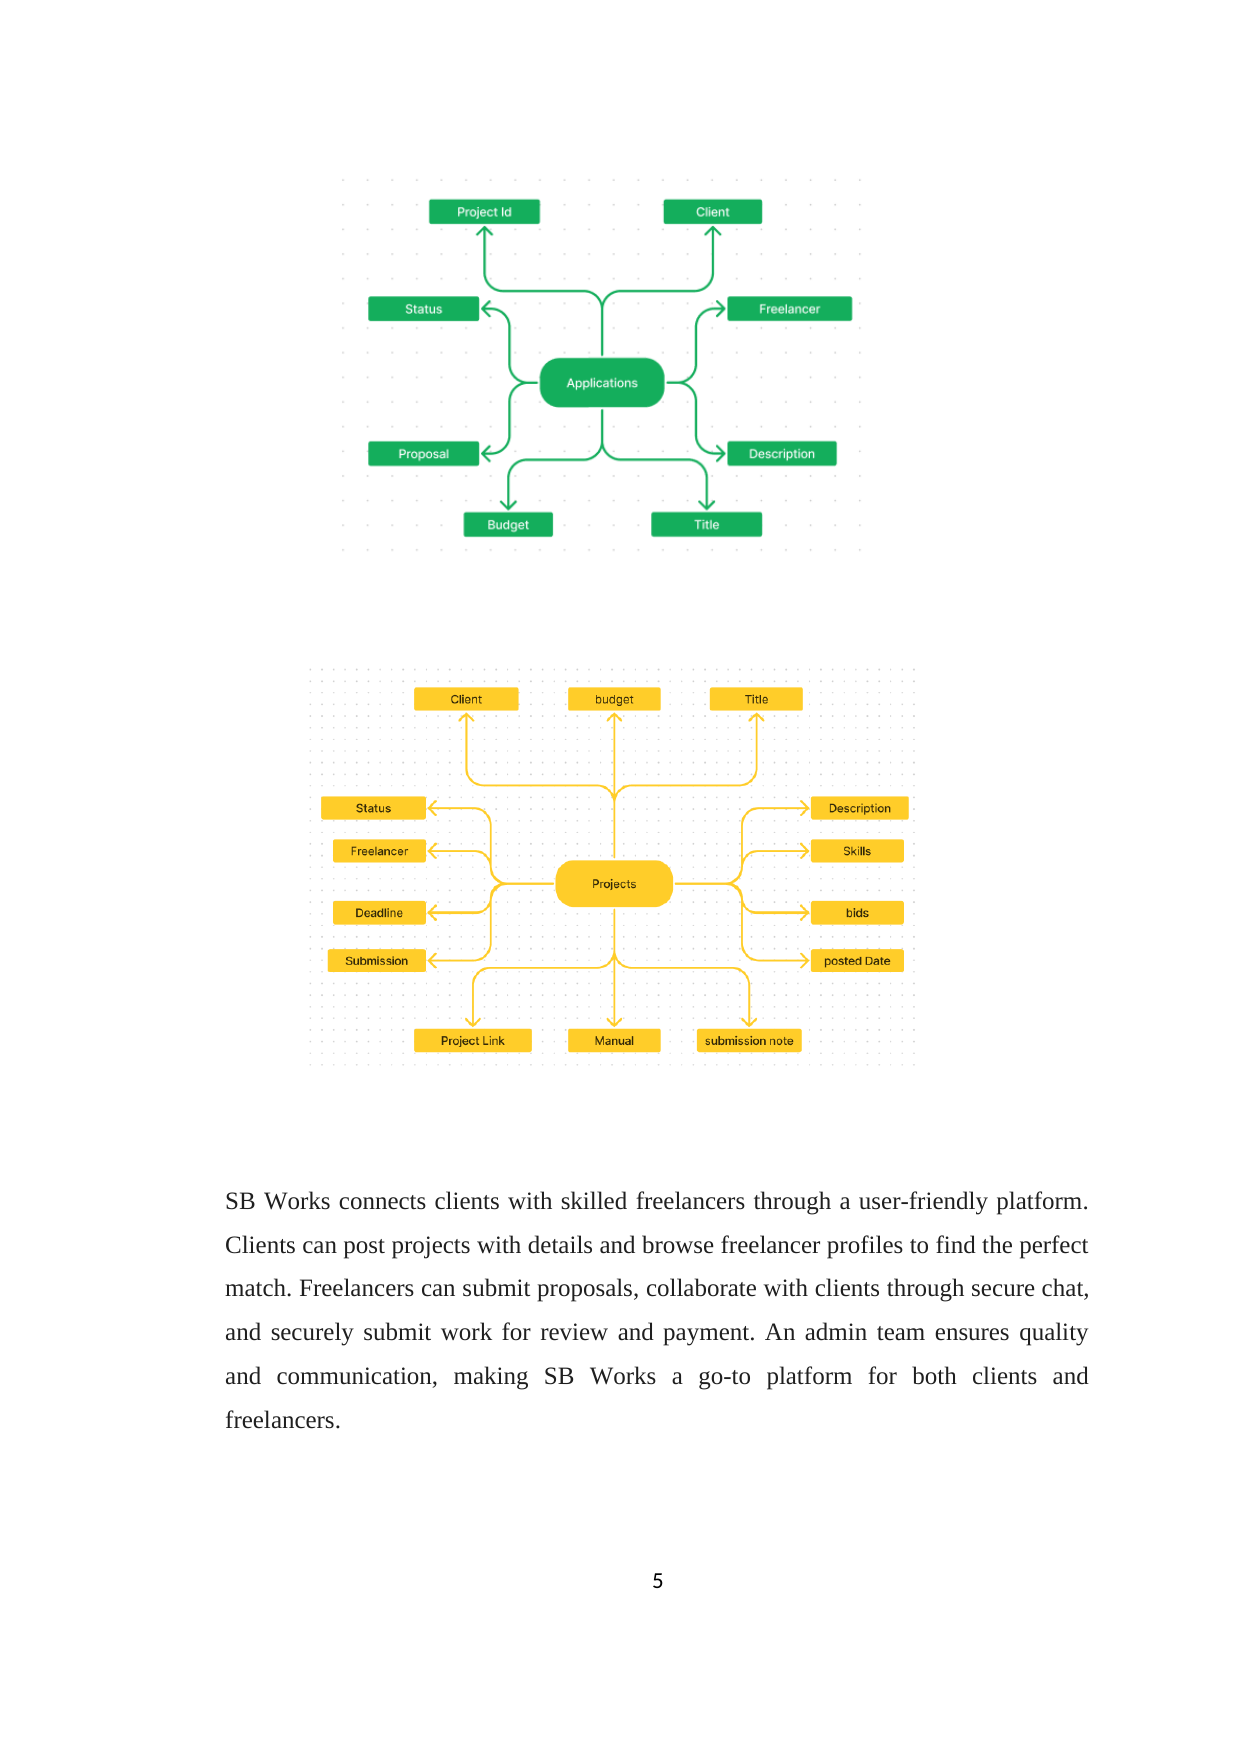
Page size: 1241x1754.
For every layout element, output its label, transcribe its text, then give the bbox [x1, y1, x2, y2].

text SB Works connects clients with skilled freelancers through a user-friendly platform. Clients can post projects with details and browse freelancer profiles to find the perfect match. Freelancers can submit proposals, collaborate with clients through secure chat, and securely submit work for review and payment. An admin team ensures quality and communication, making SB Works a go-to platform for both clients and freelancers. [225, 1171, 1090, 1433]
picture [338, 160, 881, 566]
picture [306, 668, 919, 1068]
